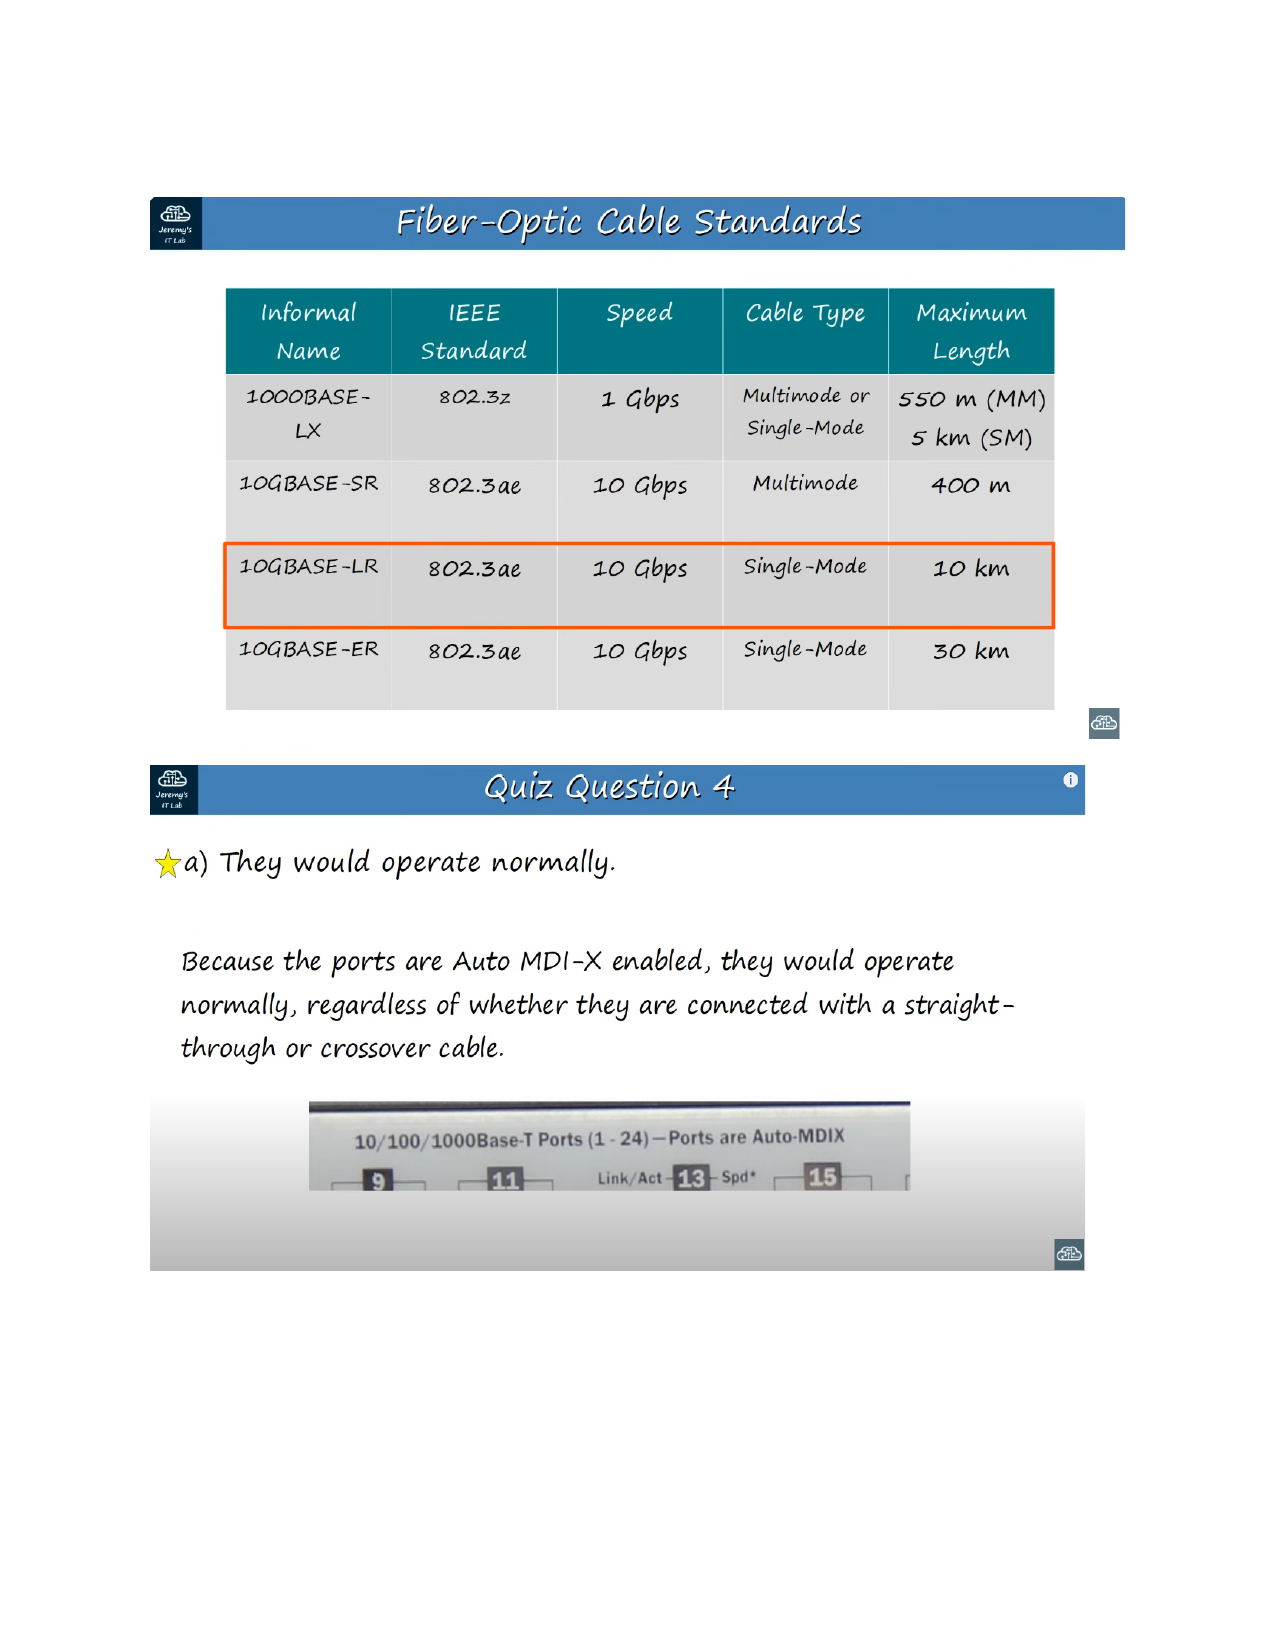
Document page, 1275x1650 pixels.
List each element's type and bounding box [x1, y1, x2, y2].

picture [150, 765, 1085, 1271]
picture [150, 197, 1125, 746]
